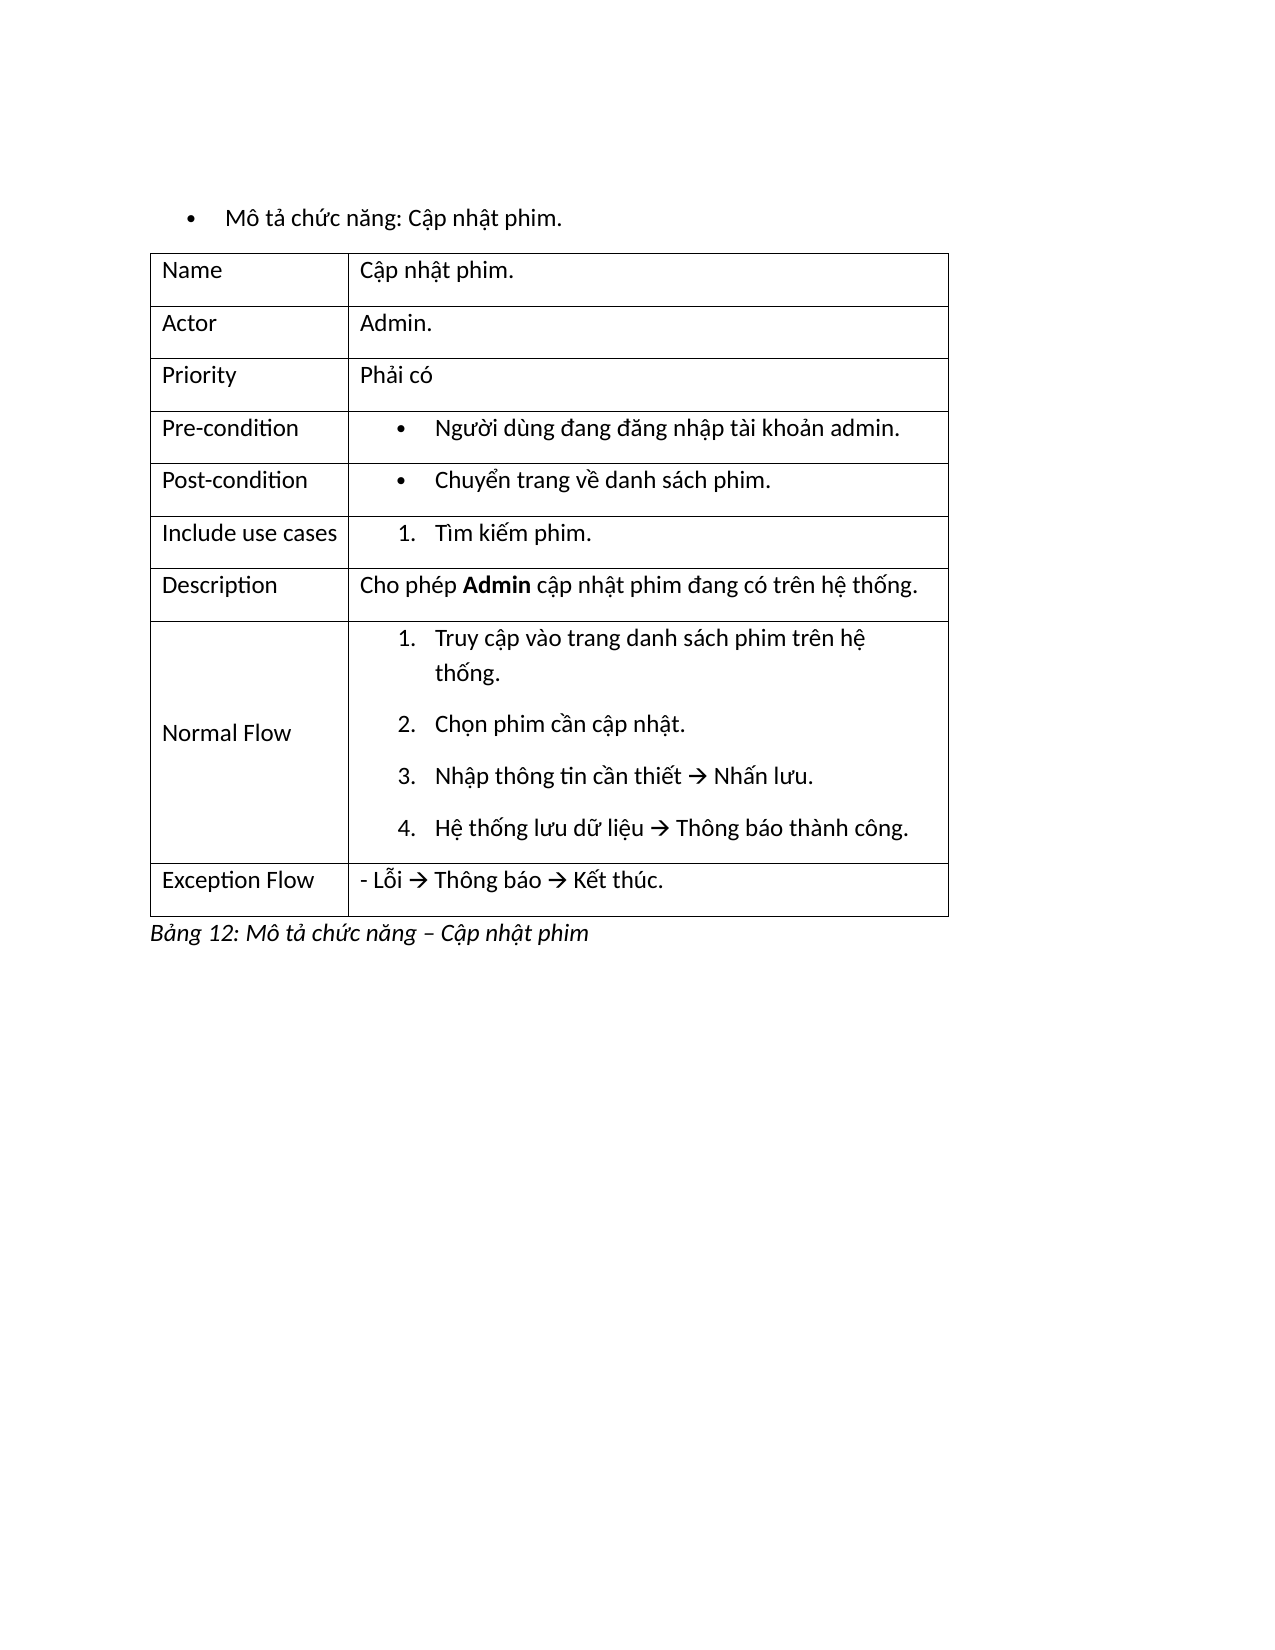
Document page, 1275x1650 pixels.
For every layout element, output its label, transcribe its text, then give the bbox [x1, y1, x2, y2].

table_header Name [151, 254, 348, 306]
table_cell Admin. [349, 307, 948, 358]
table_cell Actor [151, 307, 348, 358]
table_cell Truy cập vào trang danh sách phim trên hệ thống. Chọn phim cần cập nhật. Nhập thông tin cần thiết 🡪 Nhấn lưu. Hệ thống lưu dữ liệu 🡪 Thông báo thành công. [349, 622, 948, 863]
table_cell Chuyển trang về danh sách phim. [349, 464, 948, 516]
table_cell Include use cases [151, 517, 348, 568]
table_cell Description [151, 569, 348, 621]
table_cell Người dùng đang đăng nhập tài khoản admin. [349, 412, 948, 463]
text Bảng 12: Mô tả chức năng – Cập nhật phim [150, 917, 1125, 947]
table_cell Priority [151, 359, 348, 411]
table_cell Phải có [349, 359, 948, 411]
list Mô tả chức năng: Cập nhật phim. [187, 202, 1125, 232]
table_cell Normal Flow [151, 622, 348, 863]
table_cell - Lỗi 🡪 Thông báo 🡪 Kết thúc. [349, 864, 948, 916]
table_cell Tìm kiếm phim. [349, 517, 948, 568]
table_cell Post-condition [151, 464, 348, 516]
table_header Cập nhật phim. [349, 254, 948, 306]
table_cell Cho phép Admin cập nhật phim đang có trên hệ thống. [349, 569, 948, 621]
table_cell Exception Flow [151, 864, 348, 916]
table_cell Pre-condition [151, 412, 348, 463]
